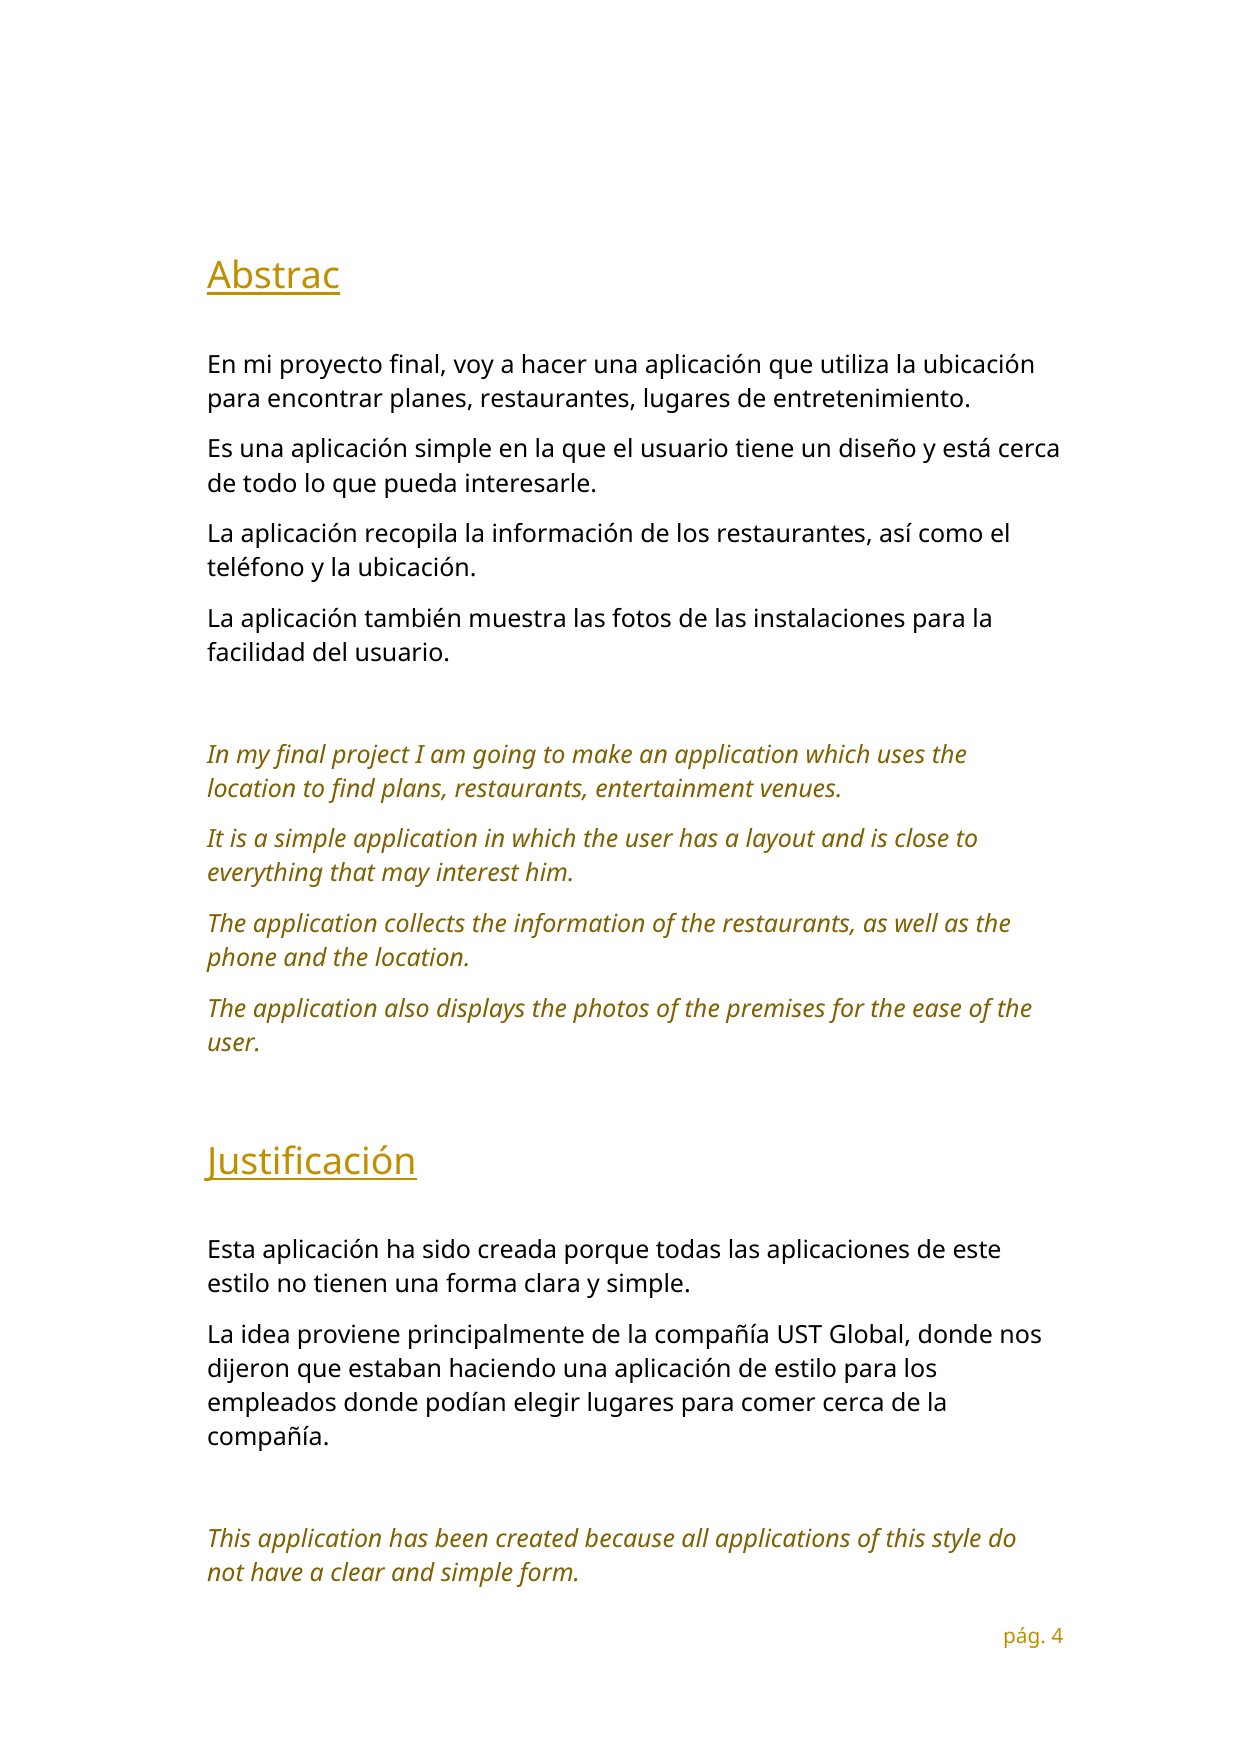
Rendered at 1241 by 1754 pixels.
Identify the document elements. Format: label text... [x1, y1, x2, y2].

text The application also displays the photos of the premises for the ease of the user. [207, 991, 1063, 1059]
text Esta aplicación ha sido creada porque todas las aplicaciones de este estilo no tienen una forma clara y simple. [207, 1232, 1063, 1300]
text La aplicación también muestra las fotos de las instalaciones para la facilidad del usuario. [207, 601, 1063, 669]
text This application has been created because all applications of this style do not have a clear and simple form. [207, 1520, 1063, 1588]
text In my final project I am going to make an application which uses the location to find plans, restaurants, entertainment venues. [207, 736, 1063, 804]
text La idea proviene principalmente de la compañía UST Global, donde nos dijeron que estaban haciendo una aplicación de estilo para los empleados donde podían elegir lugares para comer cerca de la compañía. [207, 1317, 1063, 1453]
text It is a simple application in which the user has a layout and is close to everything that may interest him. [207, 821, 1063, 889]
subtitle Abstrac [207, 249, 1063, 300]
text Es una aplicación simple en la que el usuario tiene un diseño y está cerca de todo lo que pueda interesarle. [207, 431, 1063, 499]
text En mi proyecto final, voy a hacer una aplicación que utiliza la ubicación para encontrar planes, restaurantes, lugares de entretenimiento. [207, 346, 1063, 414]
subtitle Justificación [207, 1134, 1063, 1186]
text The application collects the information of the restaurants, as well as the phone and the location. [207, 906, 1063, 974]
text La aplicación recopila la información de los restaurantes, así como el teléfono y la ubicación. [207, 516, 1063, 584]
